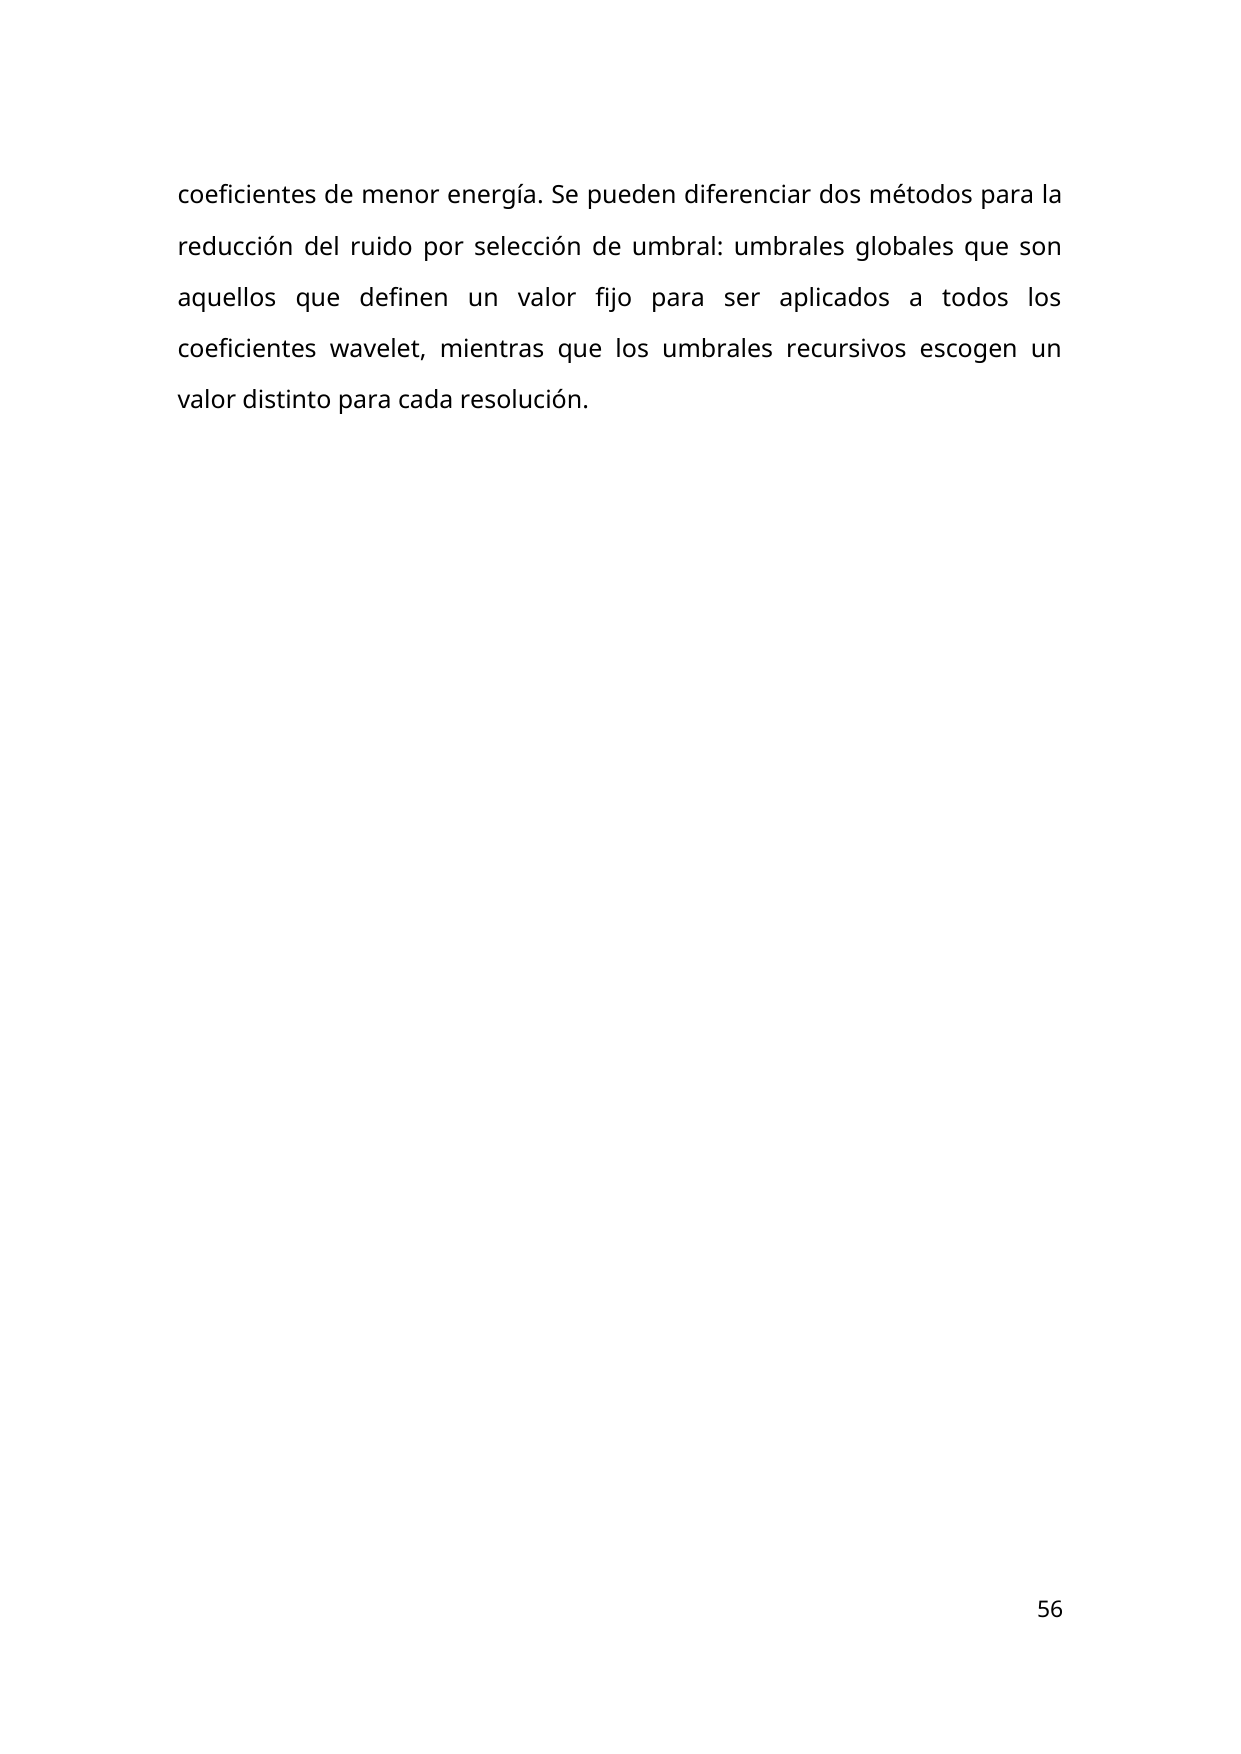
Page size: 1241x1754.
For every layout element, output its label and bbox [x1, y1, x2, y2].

text [177, 177, 1063, 415]
